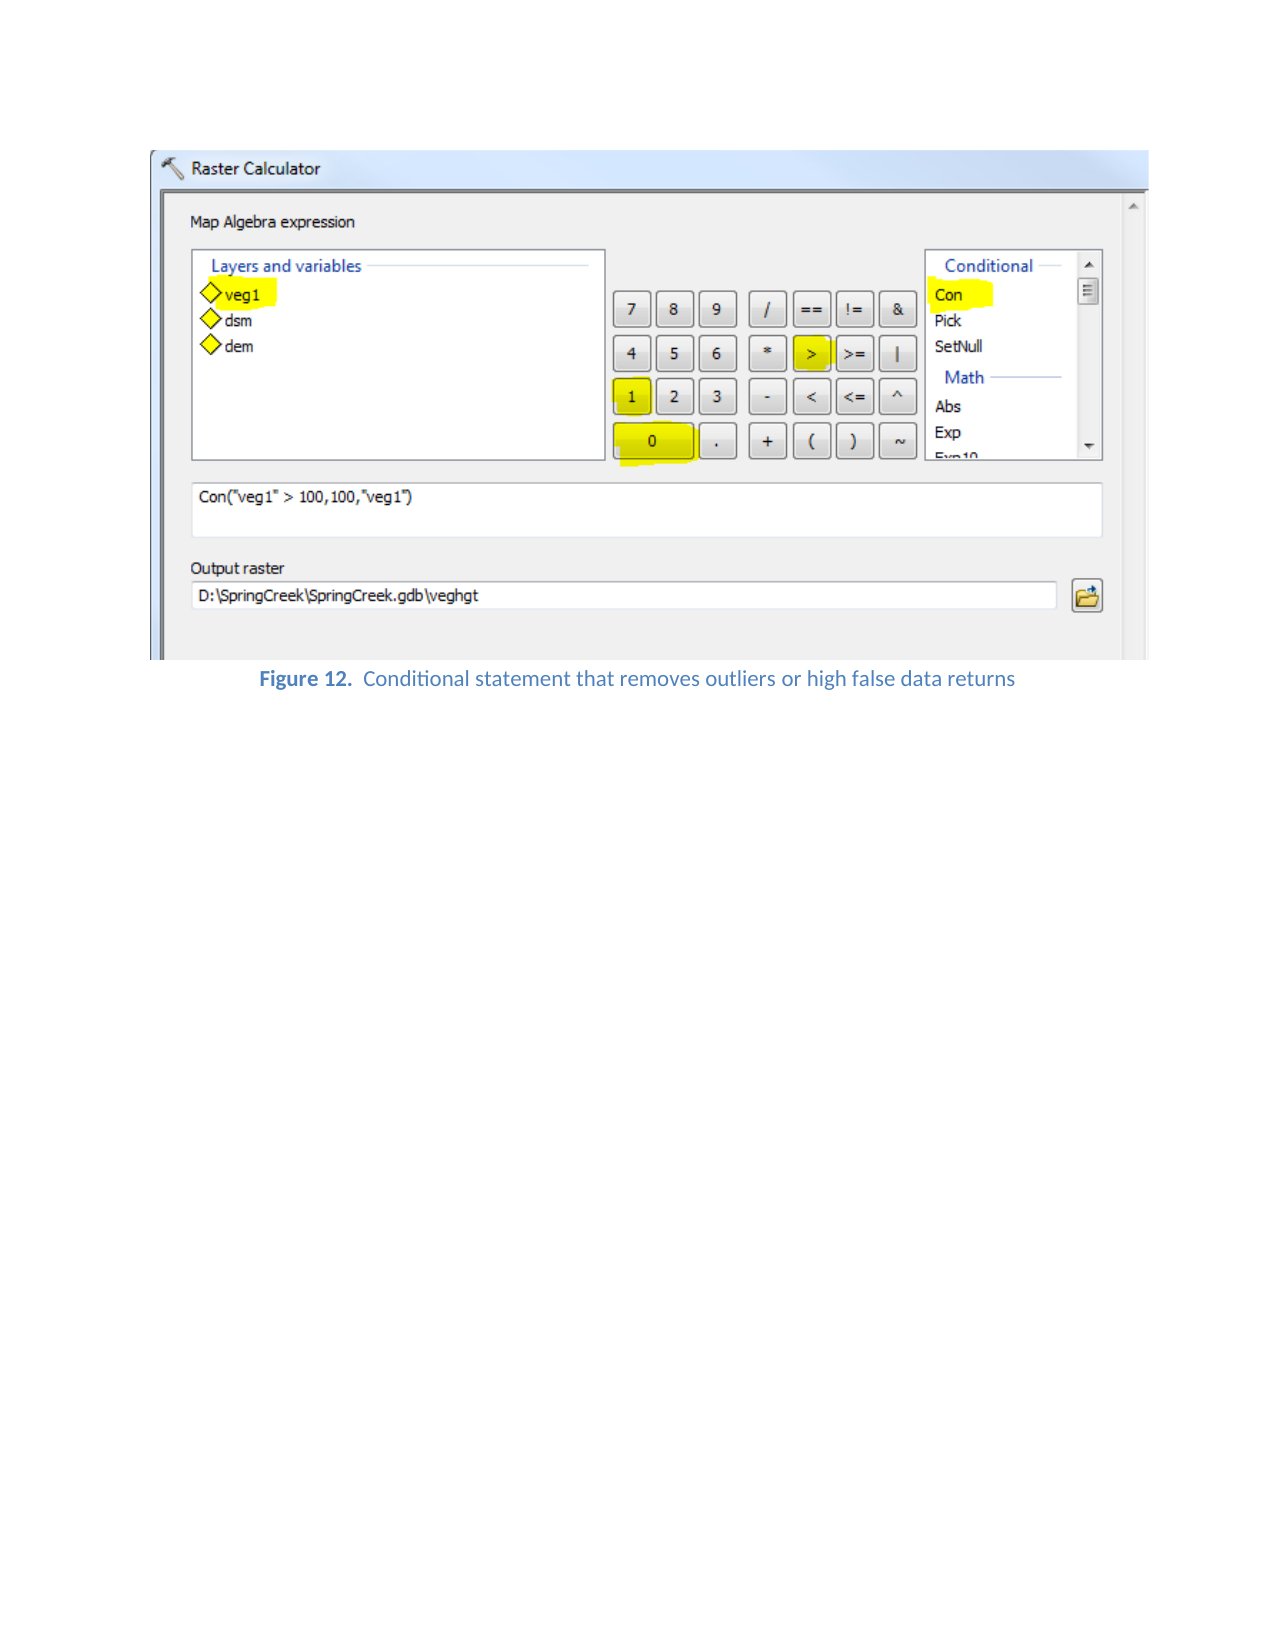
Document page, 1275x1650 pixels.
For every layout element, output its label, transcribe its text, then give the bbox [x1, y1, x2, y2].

text Figure . Conditional statement that removes outliers or high false data returns [150, 664, 1125, 692]
picture [150, 150, 1149, 660]
